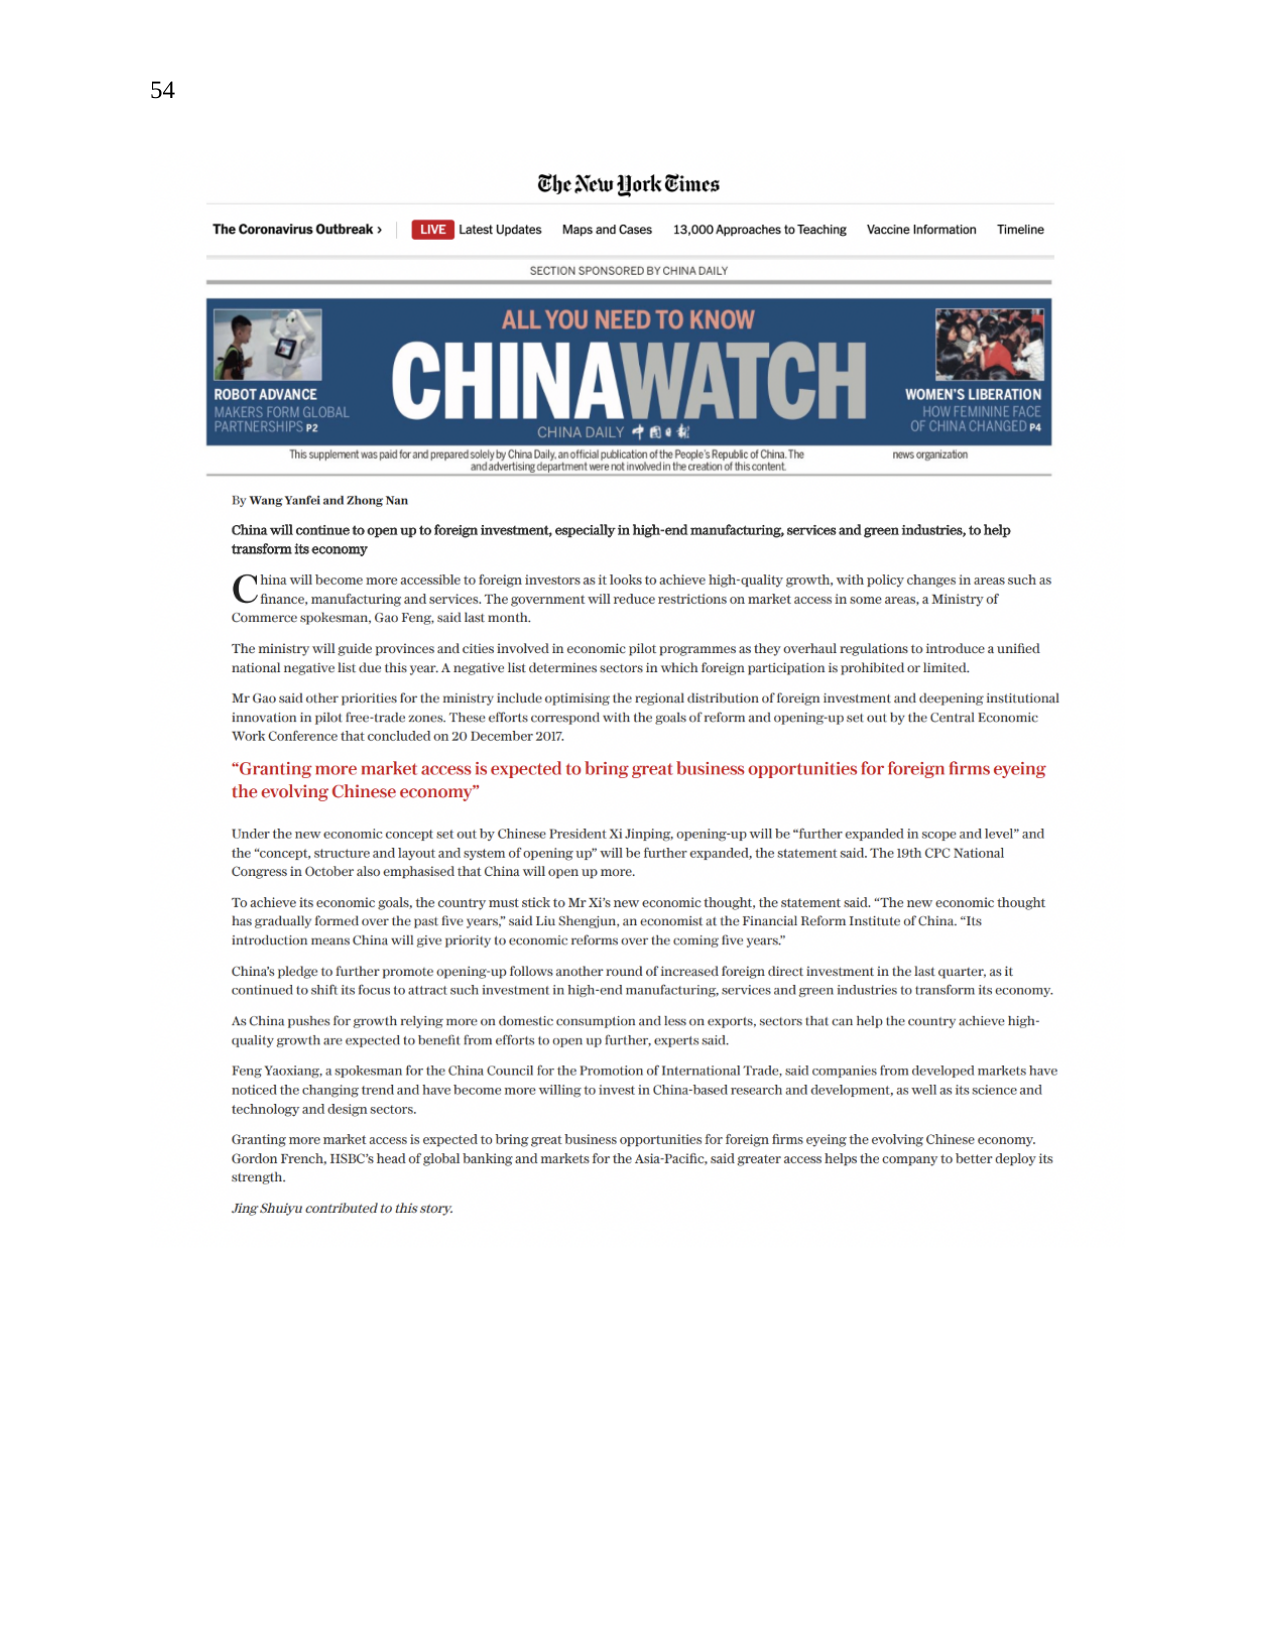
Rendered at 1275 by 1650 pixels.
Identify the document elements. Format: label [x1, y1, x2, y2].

picture [150, 150, 1125, 1248]
